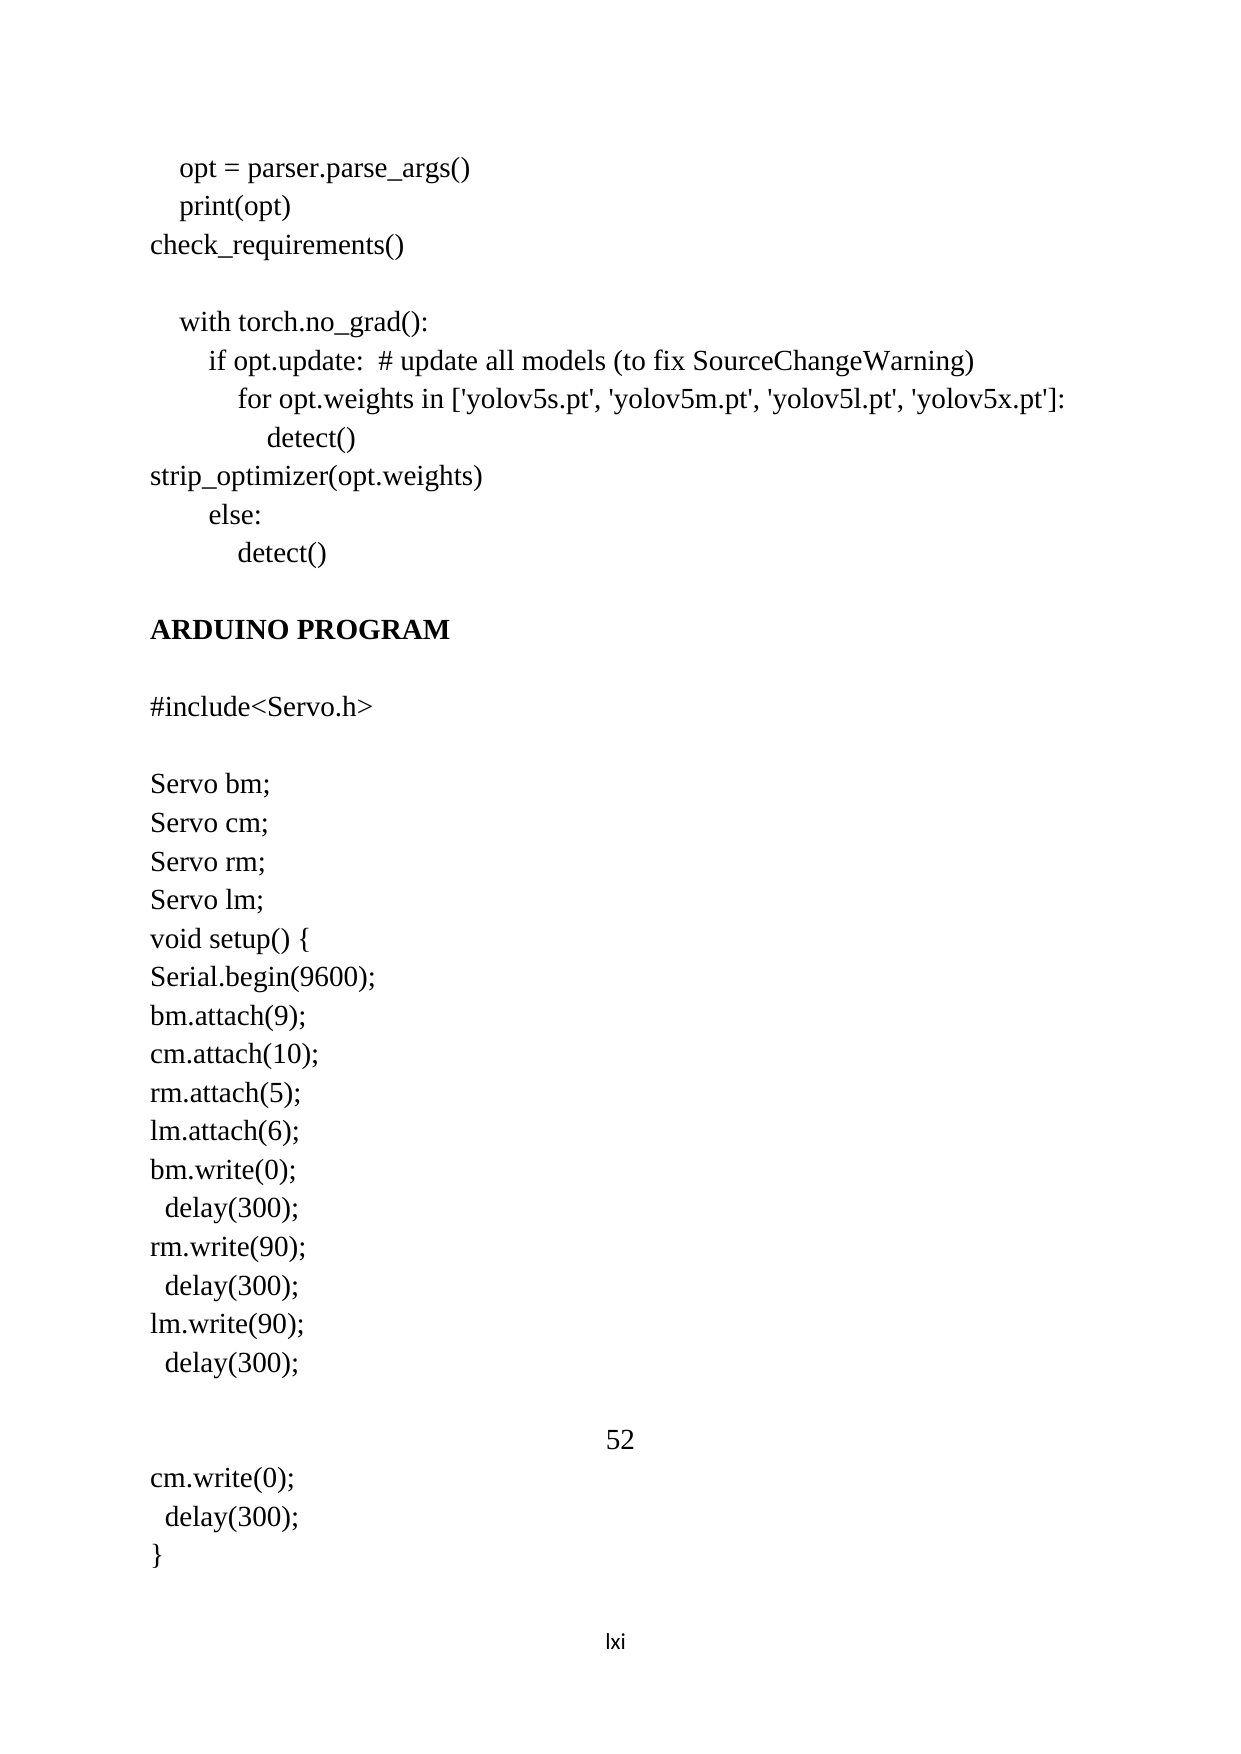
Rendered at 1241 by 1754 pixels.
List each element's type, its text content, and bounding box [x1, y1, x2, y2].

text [150, 150, 1090, 569]
text bm.attach(9); [150, 998, 1090, 1031]
text delay(300); [150, 1268, 1090, 1301]
text Serial.begin(9600); [150, 959, 1090, 993]
text delay(300); [150, 1499, 1090, 1532]
text rm.attach(5); [150, 1075, 1090, 1108]
text } [150, 1537, 1090, 1571]
text lm.attach(6); [150, 1113, 1090, 1147]
text Servo cm; [150, 805, 1090, 839]
text rm.write(90); [150, 1229, 1090, 1263]
text void setup() { [150, 921, 1090, 954]
text delay(300); [150, 1345, 1090, 1378]
text bm.write(0); [150, 1152, 1090, 1186]
text Servo rm; [150, 844, 1090, 877]
text ARDUINO PROGRAM [150, 612, 1090, 646]
text delay(300); [150, 1191, 1090, 1224]
text Servo bm; [150, 767, 1090, 800]
text cm.write(0); [150, 1460, 1090, 1494]
text 52 [150, 1422, 1090, 1455]
text lm.write(90); [150, 1306, 1090, 1340]
text #include<Servo.h> [150, 689, 1090, 723]
text cm.attach(10); [150, 1036, 1090, 1070]
text Servo lm; [150, 882, 1090, 916]
